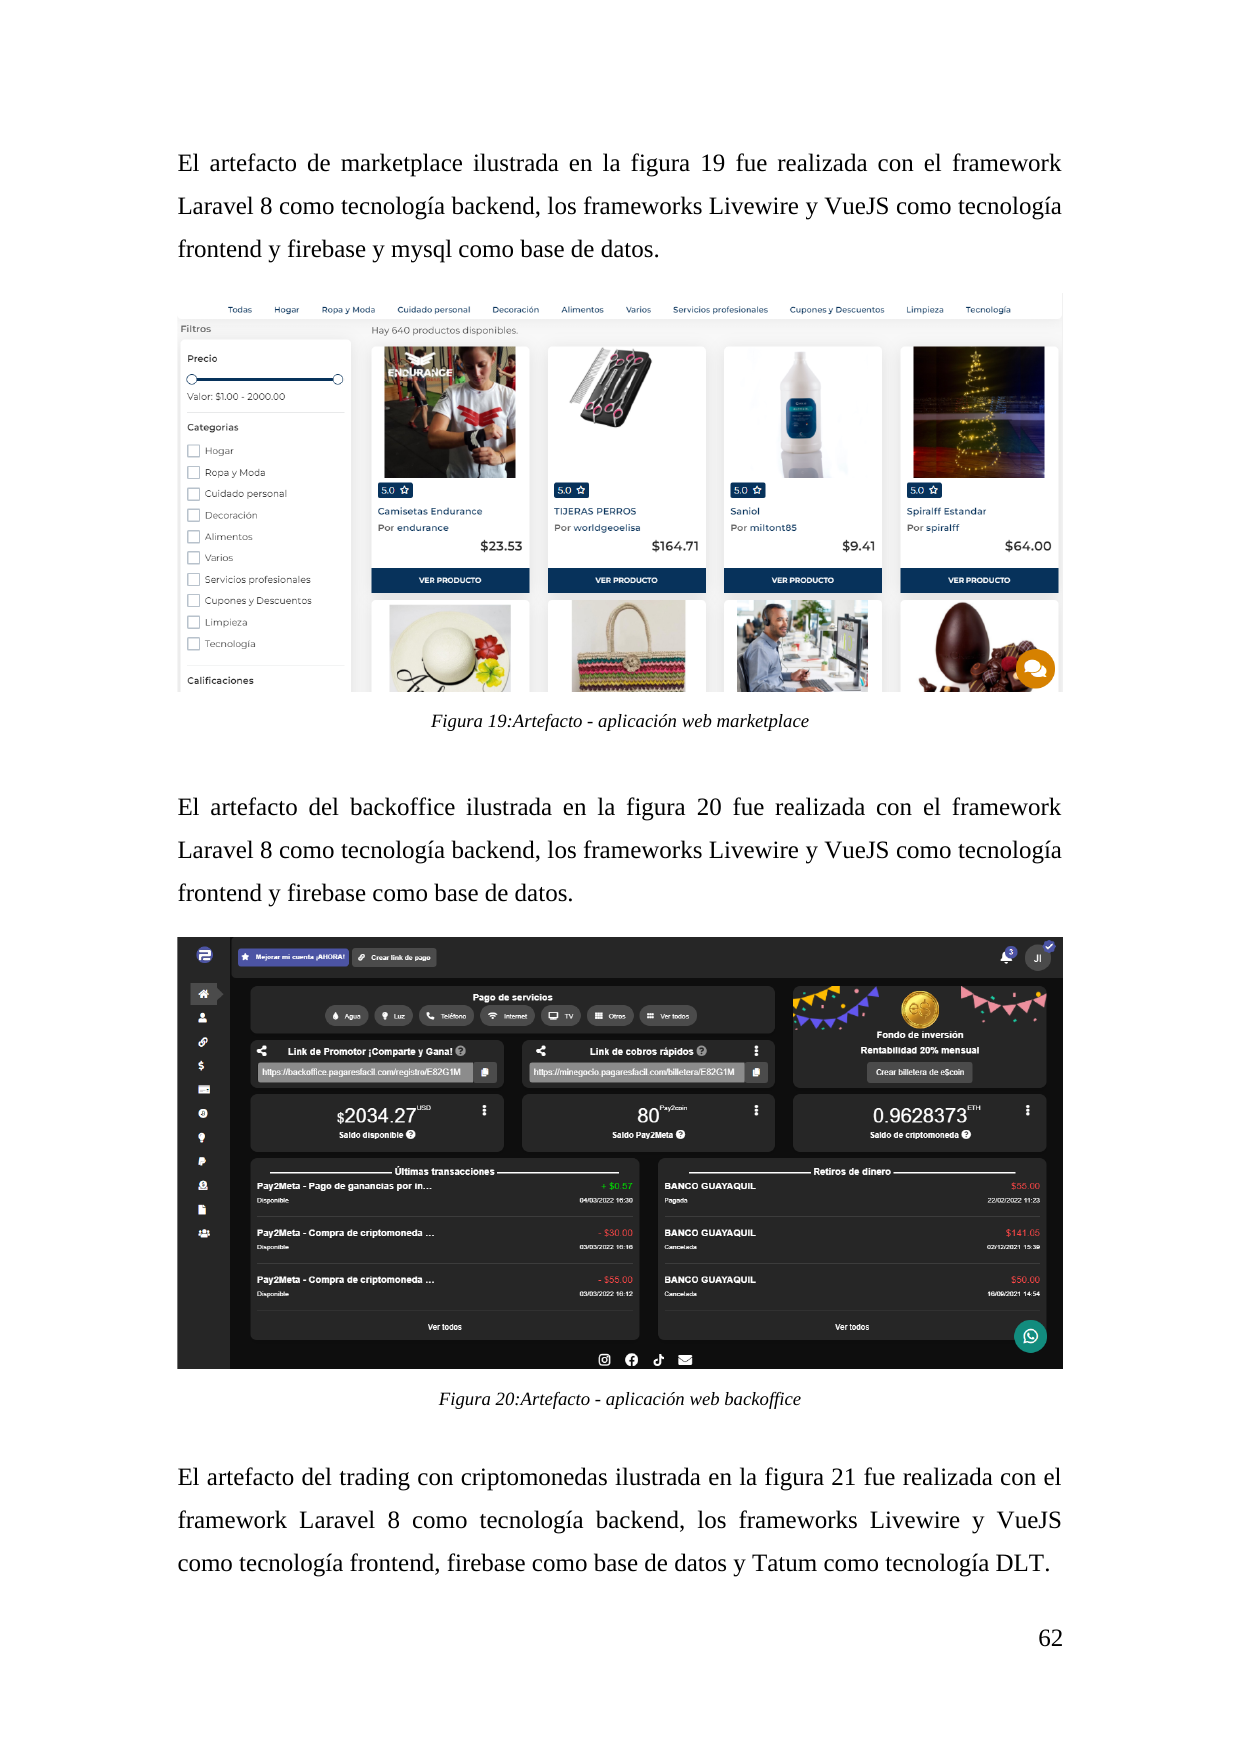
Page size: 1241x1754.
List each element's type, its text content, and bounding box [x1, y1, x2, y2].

text El artefacto del trading con criptomonedas ilustrada en la figura 21 fue realizada con el framework Laravel 8 como tecnología backend, los frameworks Livewire y VueJS como tecnología frontend, firebase como base de datos y Tatum como tecnología DLT. [177, 1462, 1063, 1577]
text Figura 19:Artefacto - aplicación web marketplace [177, 710, 1063, 732]
text El artefacto de marketplace ilustrada en la figura 19 fue realizada con el framework Laravel 8 como tecnología backend, los frameworks Livewire y VueJS como tecnología frontend y firebase y mysql como base de datos. [177, 148, 1063, 263]
picture [177, 293, 1063, 692]
text El artefacto del backoffice ilustrada en la figura 20 fue realizada con el framework Laravel 8 como tecnología backend, los frameworks Livewire y VueJS como tecnología frontend y firebase como base de datos. [177, 792, 1063, 907]
picture [177, 937, 1063, 1369]
text Figura 20:Artefacto - aplicación web backoffice [177, 1388, 1063, 1409]
